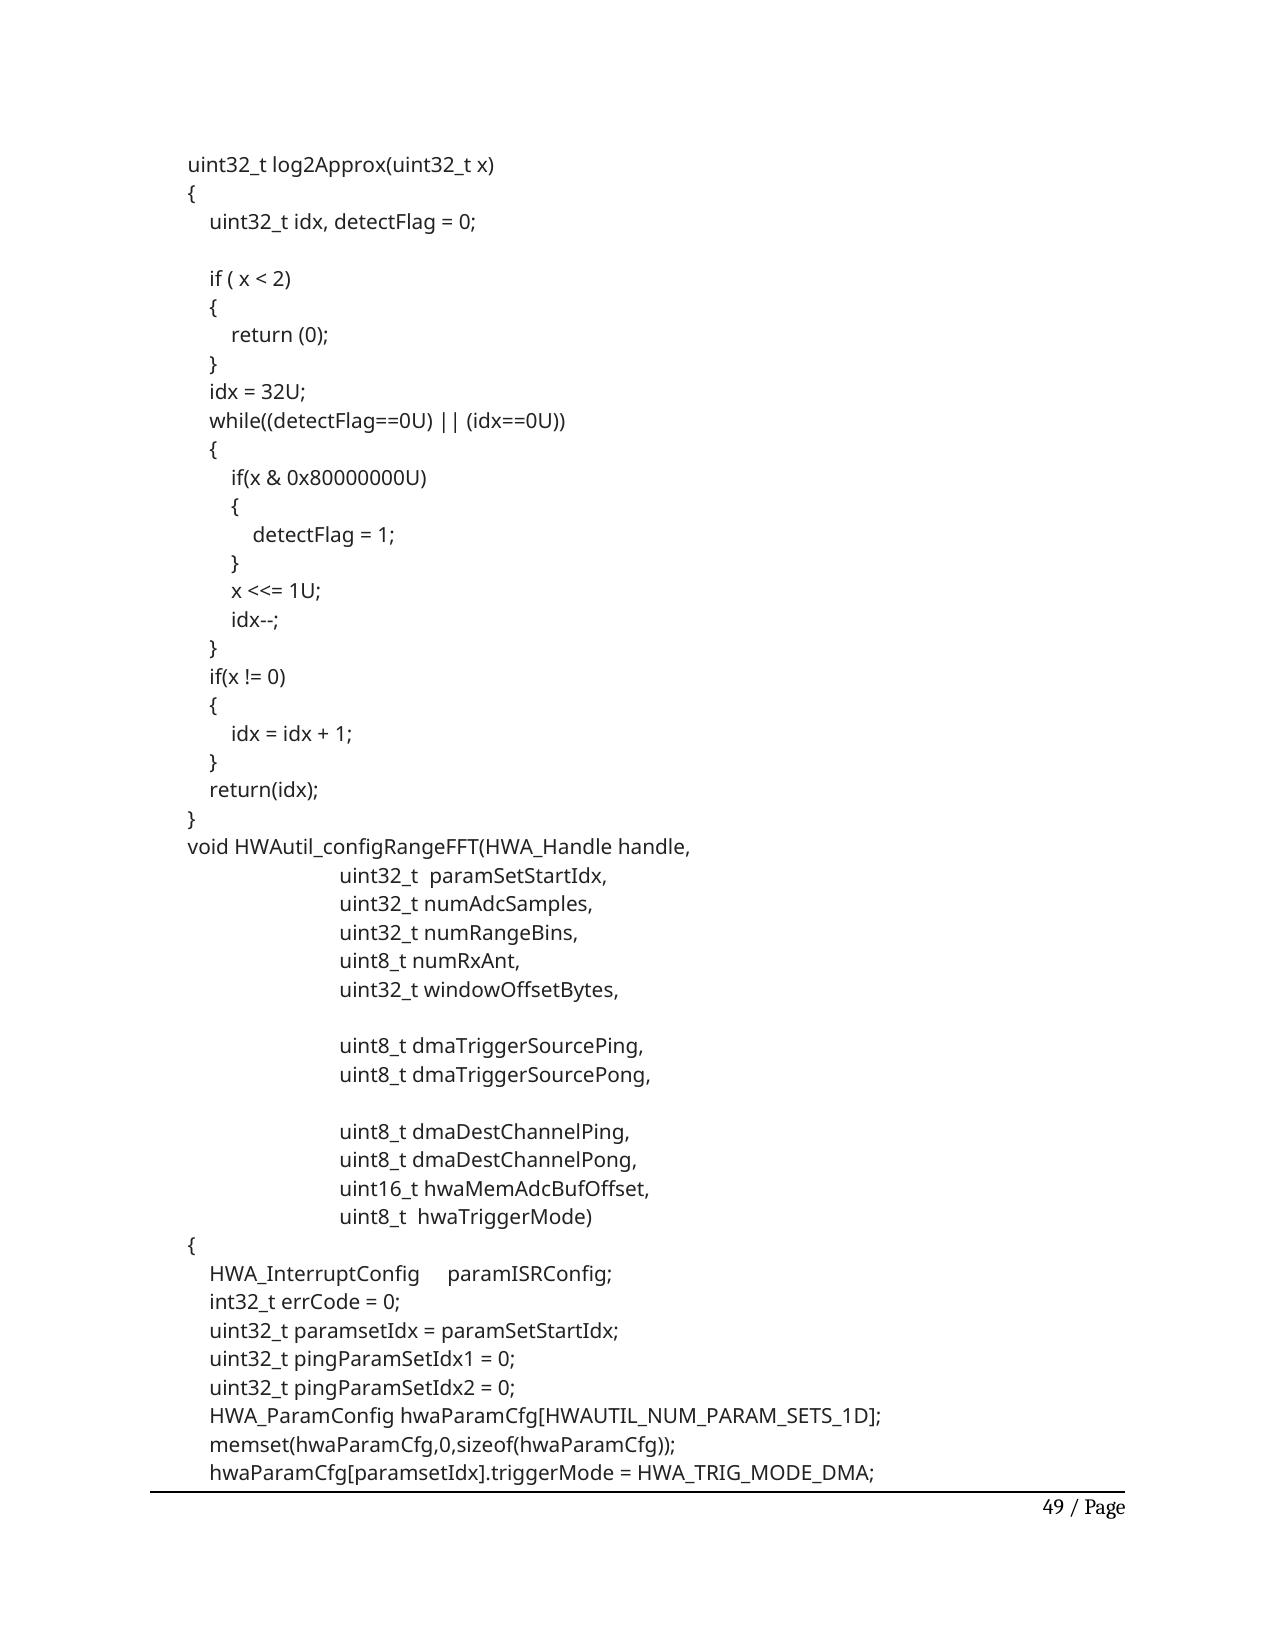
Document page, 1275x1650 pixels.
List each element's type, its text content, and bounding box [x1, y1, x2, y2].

text } [150, 747, 1125, 776]
text { [150, 690, 1125, 719]
text uint8_t dmaTriggerSourcePong, [150, 1060, 1125, 1088]
text uint32_t paramSetStartIdx, [150, 861, 1125, 889]
text while((detectFlag==0U) || (idx==0U)) [150, 406, 1125, 434]
text uint32_t windowOffsetBytes, [150, 975, 1125, 1003]
text uint32_t log2Approx(uint32_t x) [150, 150, 1125, 178]
text uint8_t numRxAnt, [150, 946, 1125, 975]
text x <<= 1U; [150, 577, 1125, 605]
text uint8_t dmaDestChannelPong, [150, 1145, 1125, 1174]
text return(idx); [150, 776, 1125, 804]
text return (0); [150, 321, 1125, 349]
text detectFlag = 1; [150, 520, 1125, 548]
text uint16_t hwaMemAdcBufOffset, [150, 1174, 1125, 1202]
text } [150, 349, 1125, 377]
text uint32_t numRangeBins, [150, 918, 1125, 946]
text uint32_t pingParamSetIdx1 = 0; [150, 1344, 1125, 1373]
text } [150, 633, 1125, 662]
text uint32_t paramsetIdx = paramSetStartIdx; [150, 1316, 1125, 1344]
text uint32_t pingParamSetIdx2 = 0; [150, 1373, 1125, 1401]
text int32_t errCode = 0; [150, 1287, 1125, 1316]
text uint8_t dmaTriggerSourcePing, [150, 1032, 1125, 1060]
text idx = 32U; [150, 377, 1125, 406]
text } [150, 804, 1125, 832]
text uint8_t dmaDestChannelPing, [150, 1117, 1125, 1145]
text uint32_t numAdcSamples, [150, 889, 1125, 918]
text { [150, 292, 1125, 321]
text if(x & 0x80000000U) [150, 463, 1125, 491]
text { [150, 1231, 1125, 1259]
text HWA_InterruptConfig paramISRConfig; [150, 1259, 1125, 1287]
text memset(hwaParamCfg,0,sizeof(hwaParamCfg)); [150, 1430, 1125, 1458]
text } [150, 548, 1125, 577]
text void HWAutil_configRangeFFT(HWA_Handle handle, [150, 832, 1125, 861]
text idx = idx + 1; [150, 719, 1125, 747]
text { [150, 178, 1125, 207]
text idx--; [150, 605, 1125, 633]
text { [150, 434, 1125, 463]
text { [150, 491, 1125, 520]
text if ( x < 2) [150, 264, 1125, 292]
text uint32_t idx, detectFlag = 0; [150, 207, 1125, 235]
text HWA_ParamConfig hwaParamCfg[HWAUTIL_NUM_PARAM_SETS_1D]; [150, 1401, 1125, 1430]
text if(x != 0) [150, 662, 1125, 690]
text hwaParamCfg[paramsetIdx].triggerMode = HWA_TRIG_MODE_DMA; [150, 1458, 1125, 1487]
text uint8_t hwaTriggerMode) [150, 1202, 1125, 1231]
